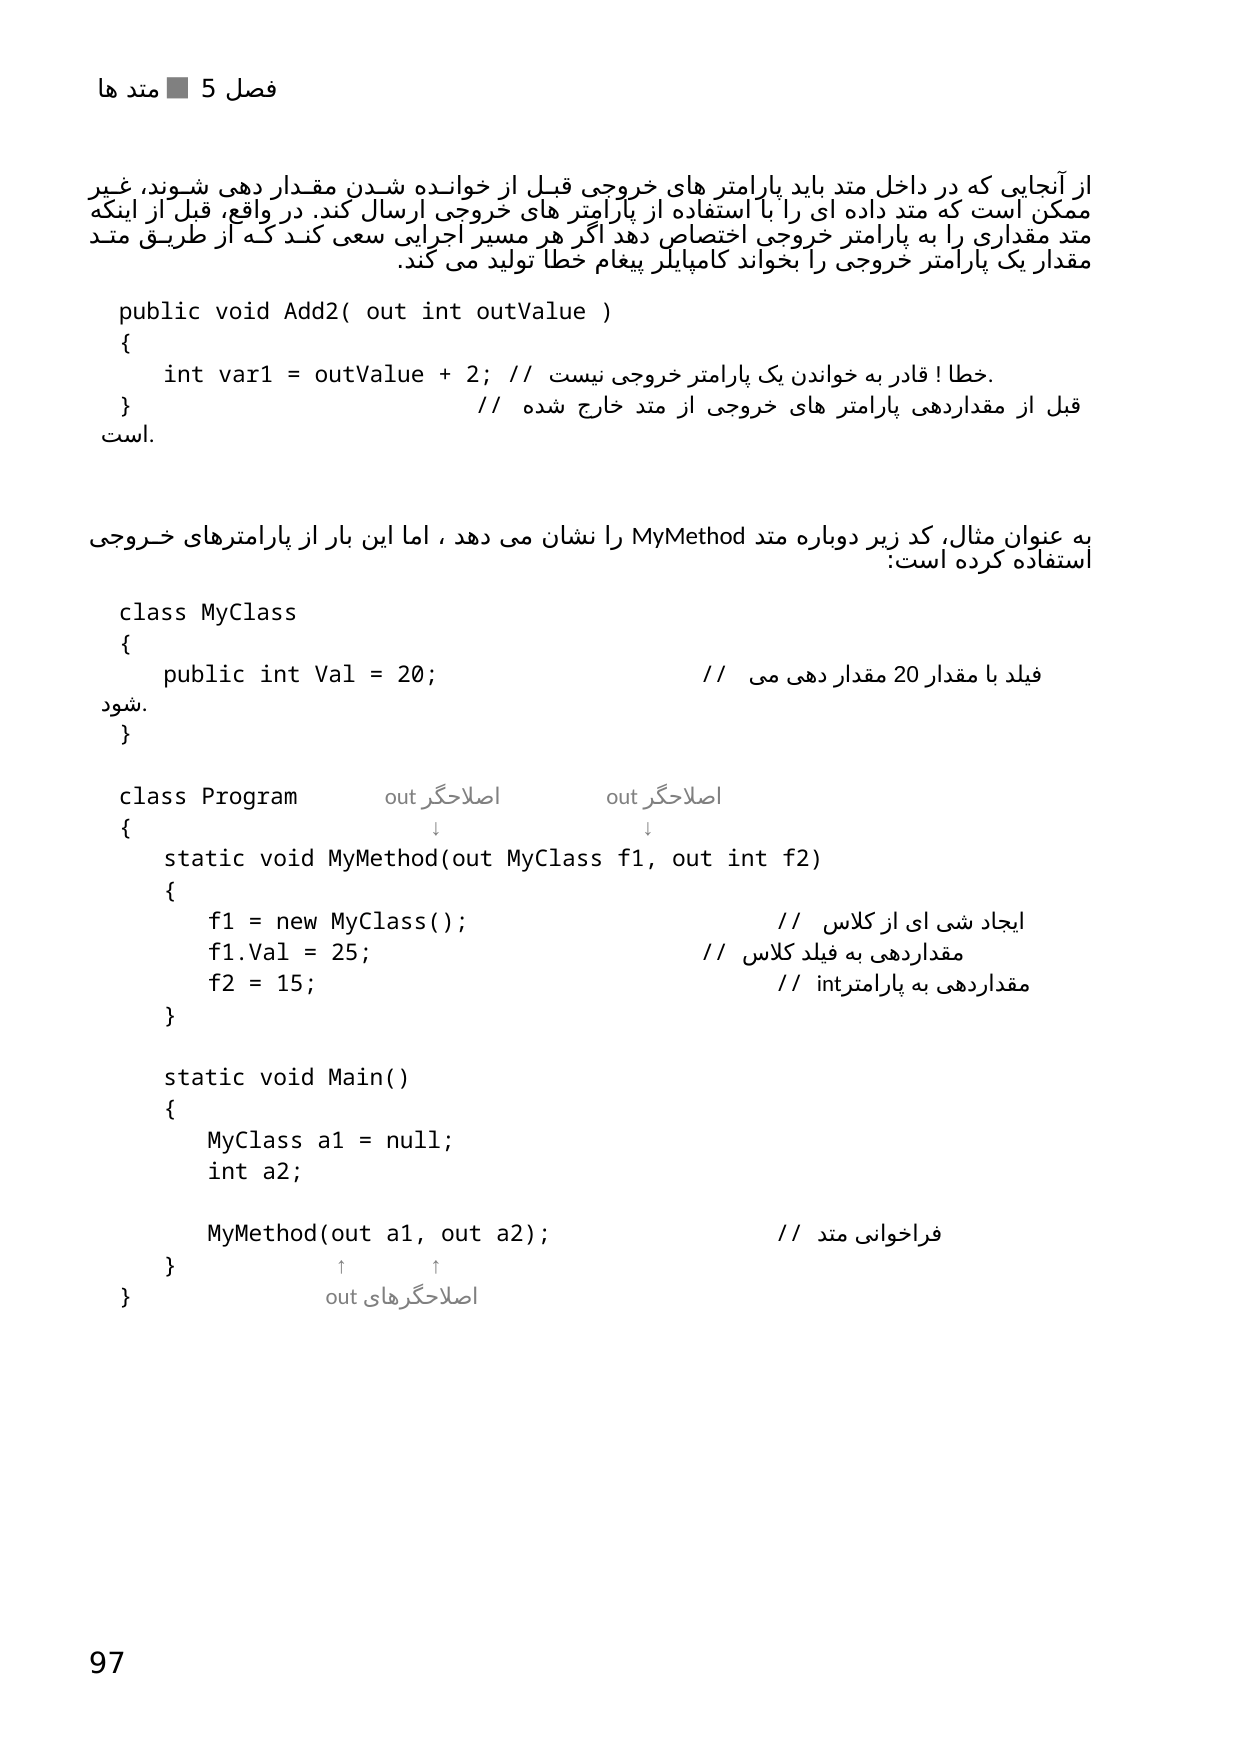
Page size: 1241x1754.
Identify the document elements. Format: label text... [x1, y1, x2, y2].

table_header public void Add2( out int outValue ) { int var1 = outValue + 2; // خطا ! قادر به خواندن یک پارامتر خروجی نیست. } // قبل از مقداردهی پارامتر های خروجی از متد خارج شده است. [89, 295, 1093, 448]
text از آنجایی که در داخل متد باید پارامتر های خروجی قبل از خوانده شدن مقدار دهی شوند، غیر ممکن است که متد داده ای را با استفاده از پارامتر های خروجی ارسال کند. در واقع، قبل از اینکه متد مقداری را به پارامتر خروجی اختصاص دهد اگر هر مسیر اجرایی سعی کند که از طریق متد مقدار یک پارامتر خروجی را بخواند کامپایلر پیغام خطا تولید می کند. [89, 175, 1092, 274]
text به عنوان مثال، کد زیر دوباره متد MyMethod را نشان می دهد ، اما این بار از پارامترهای خروجی استفاده کرده است: [89, 524, 1092, 575]
table_header class MyClass { public int Val = 20; // فیلد با مقدار 20 مقدار دهی می شود. } class Program out اصلاحگر out اصلاحگر { ↓ ↓ static void MyMethod(out MyClass f1, out int f2) { f1 = new MyClass(); // ایجاد شی ای از کلاس f1.Val = 25; // مقداردهی به فیلد کلاس f2 = 15; // intمقداردهی به پارامتر } static void Main() { MyClass a1 = null; int a2; MyMethod(out a1, out a2); // فراخوانی متد } ↑ ↑ } out اصلاحگرهای [89, 596, 1093, 1311]
